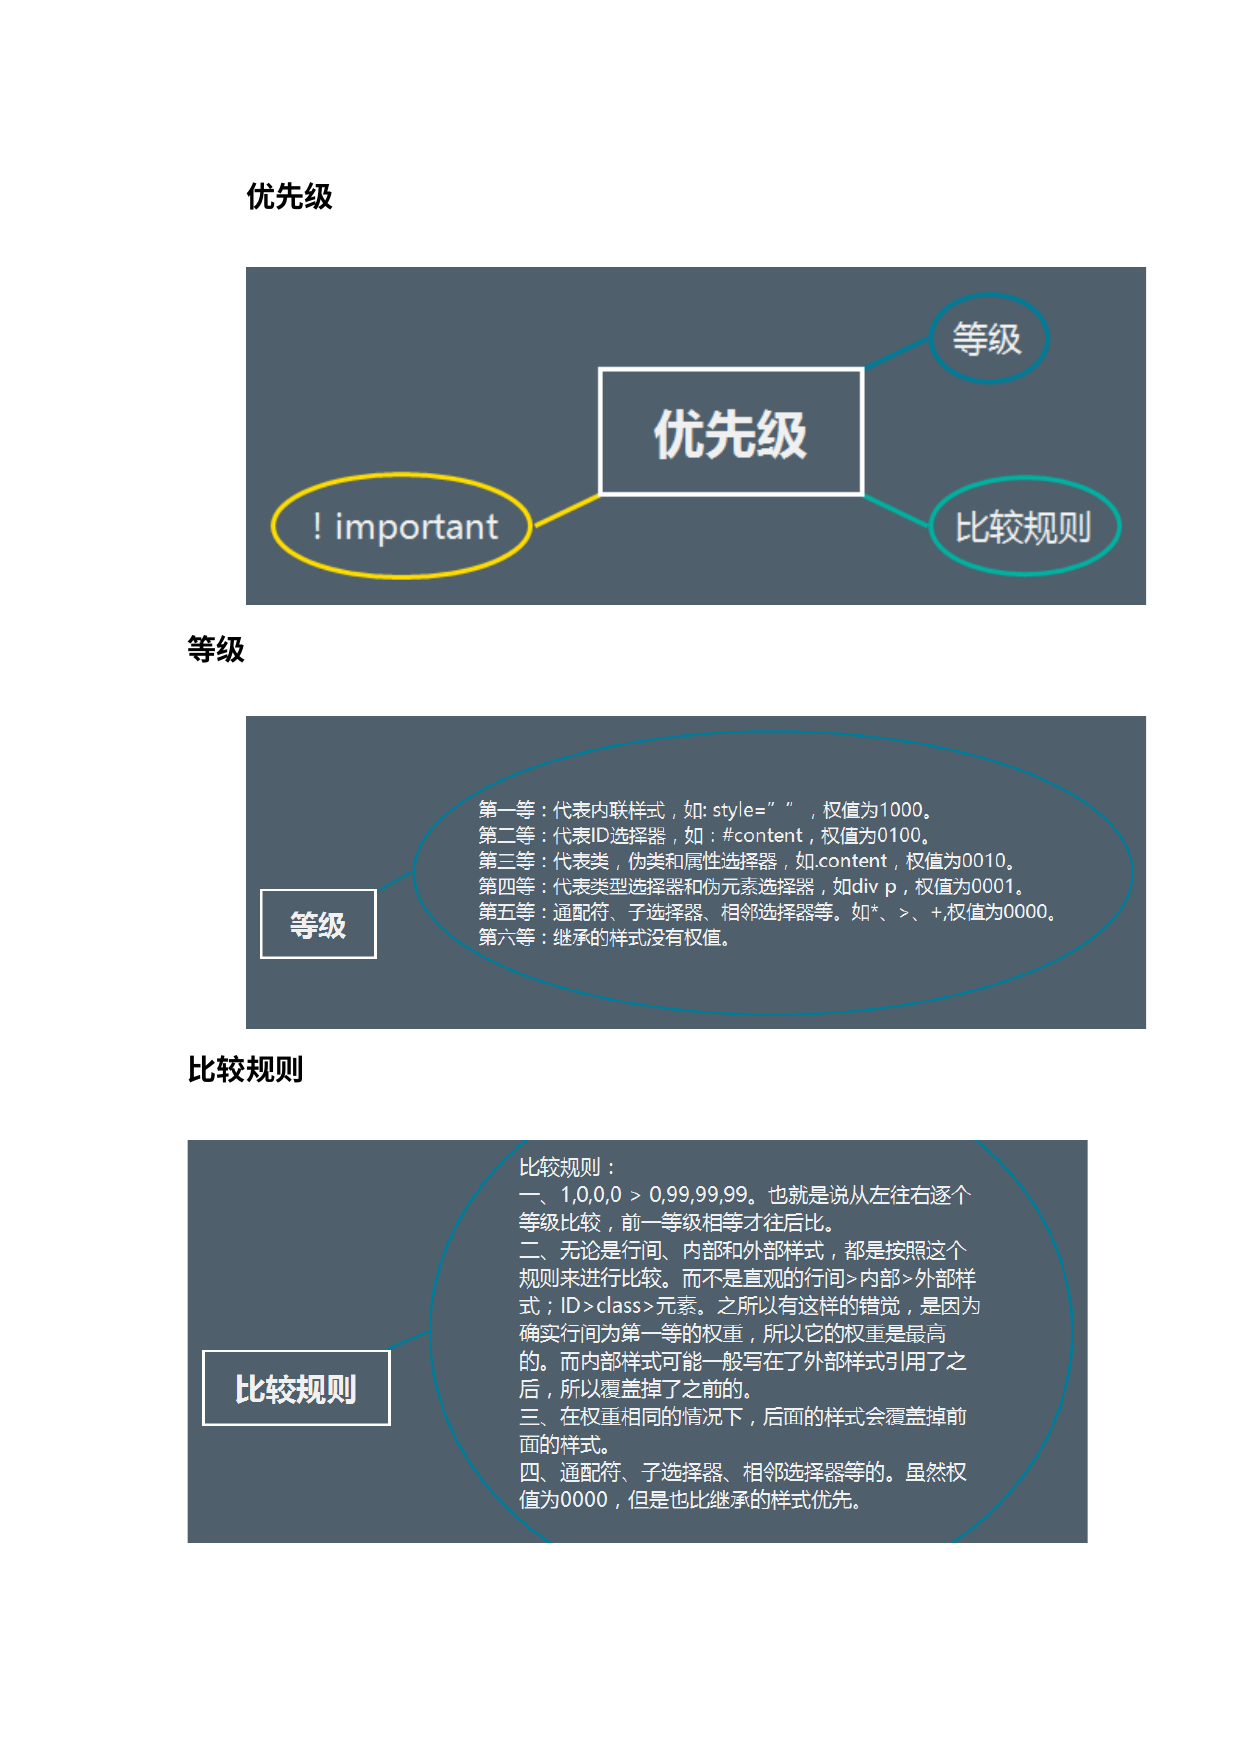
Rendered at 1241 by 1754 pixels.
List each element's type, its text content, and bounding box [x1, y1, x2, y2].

picture [246, 267, 1147, 605]
picture [432, 1140, 1070, 1543]
picture [957, 1140, 1088, 1543]
picture [246, 716, 1147, 1029]
picture [187, 1140, 545, 1543]
subtitle 优先级 [187, 162, 1053, 227]
